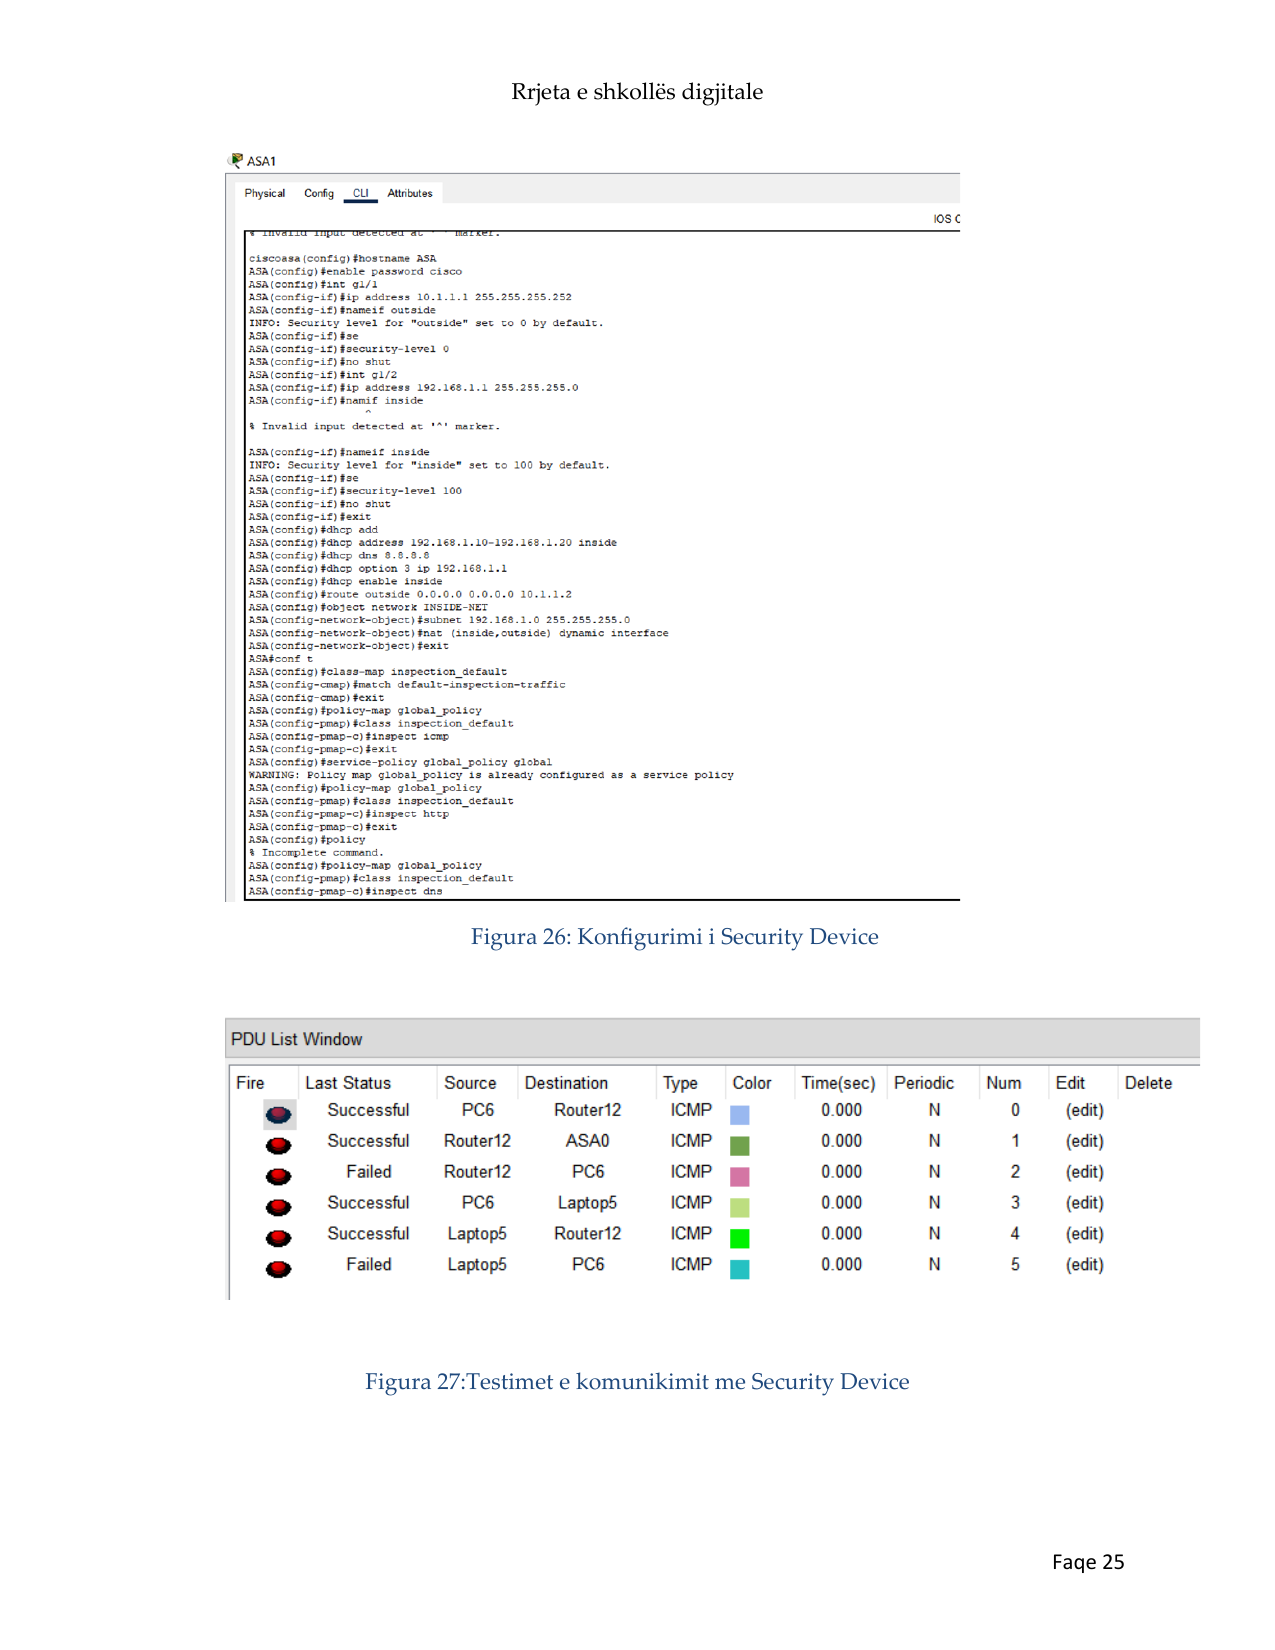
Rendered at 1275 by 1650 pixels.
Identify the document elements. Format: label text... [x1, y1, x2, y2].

picture [225, 150, 961, 902]
text Figura 26: Konfigurimi i Security Device [225, 920, 1125, 951]
text Figura 27:Testimet e komunikimit me Security Device [150, 1365, 1125, 1396]
picture [225, 1017, 1200, 1300]
